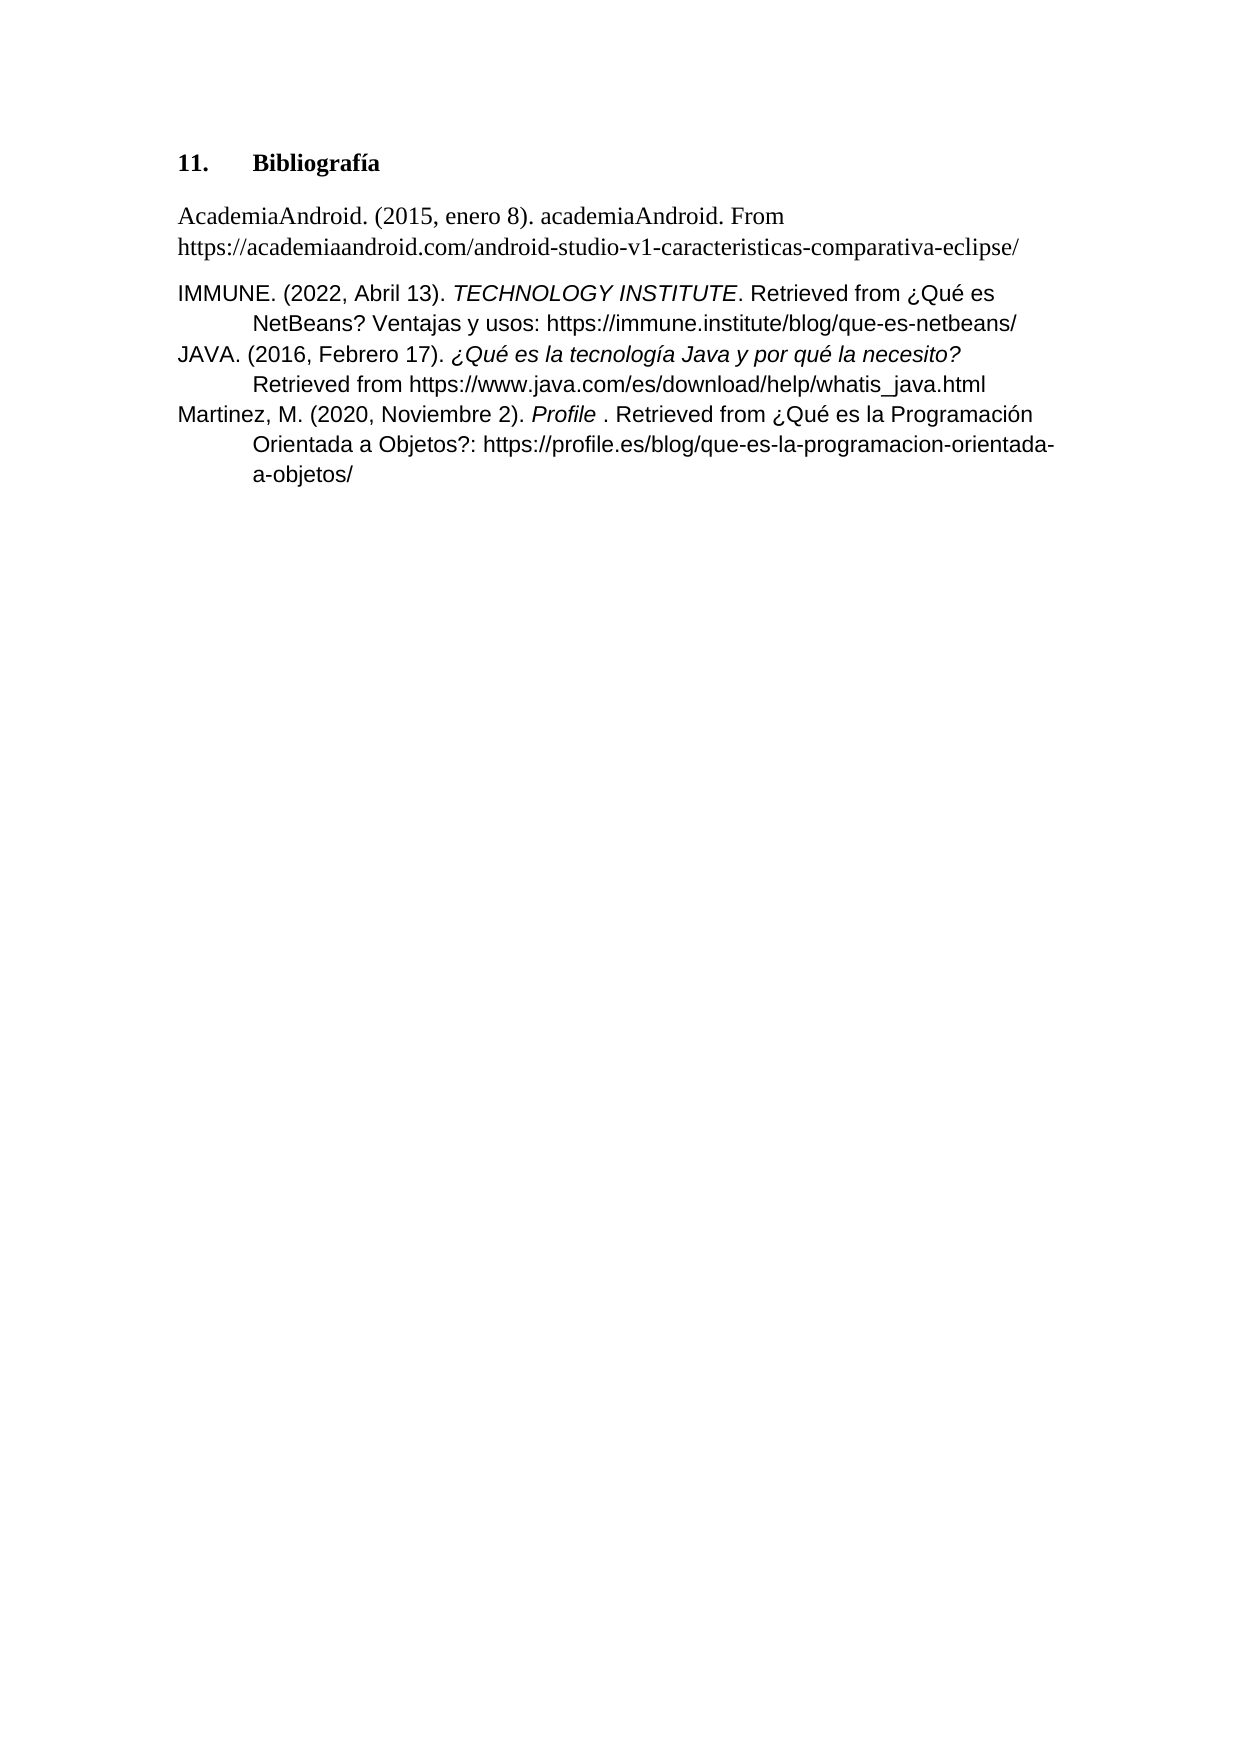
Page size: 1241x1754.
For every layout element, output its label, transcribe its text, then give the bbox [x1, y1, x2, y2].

text IMMUNE. (2022, Abril 13). TECHNOLOGY INSTITUTE. Retrieved from ¿Qué es NetBeans? Ventajas y usos: https://immune.institute/blog/que-es-netbeans/ [177, 280, 1063, 337]
text JAVA. (2016, Febrero 17). ¿Qué es la tecnología Java y por qué la necesito? Retrieved from https://www.java.com/es/download/help/whatis_java.html [177, 341, 1063, 397]
list Bibliografía [177, 148, 1063, 176]
text AcademiaAndroid. (2015, enero 8). academiaAndroid. From https://academiaandroid.com/android-studio-v1-caracteristicas-comparativa-eclipse/ [177, 201, 1063, 261]
text Martinez, M. (2020, Noviembre 2). Profile . Retrieved from ¿Qué es la Programación Orientada a Objetos?: https://profile.es/blog/que-es-la-programacion-orientada-a-objetos/ [177, 401, 1063, 488]
